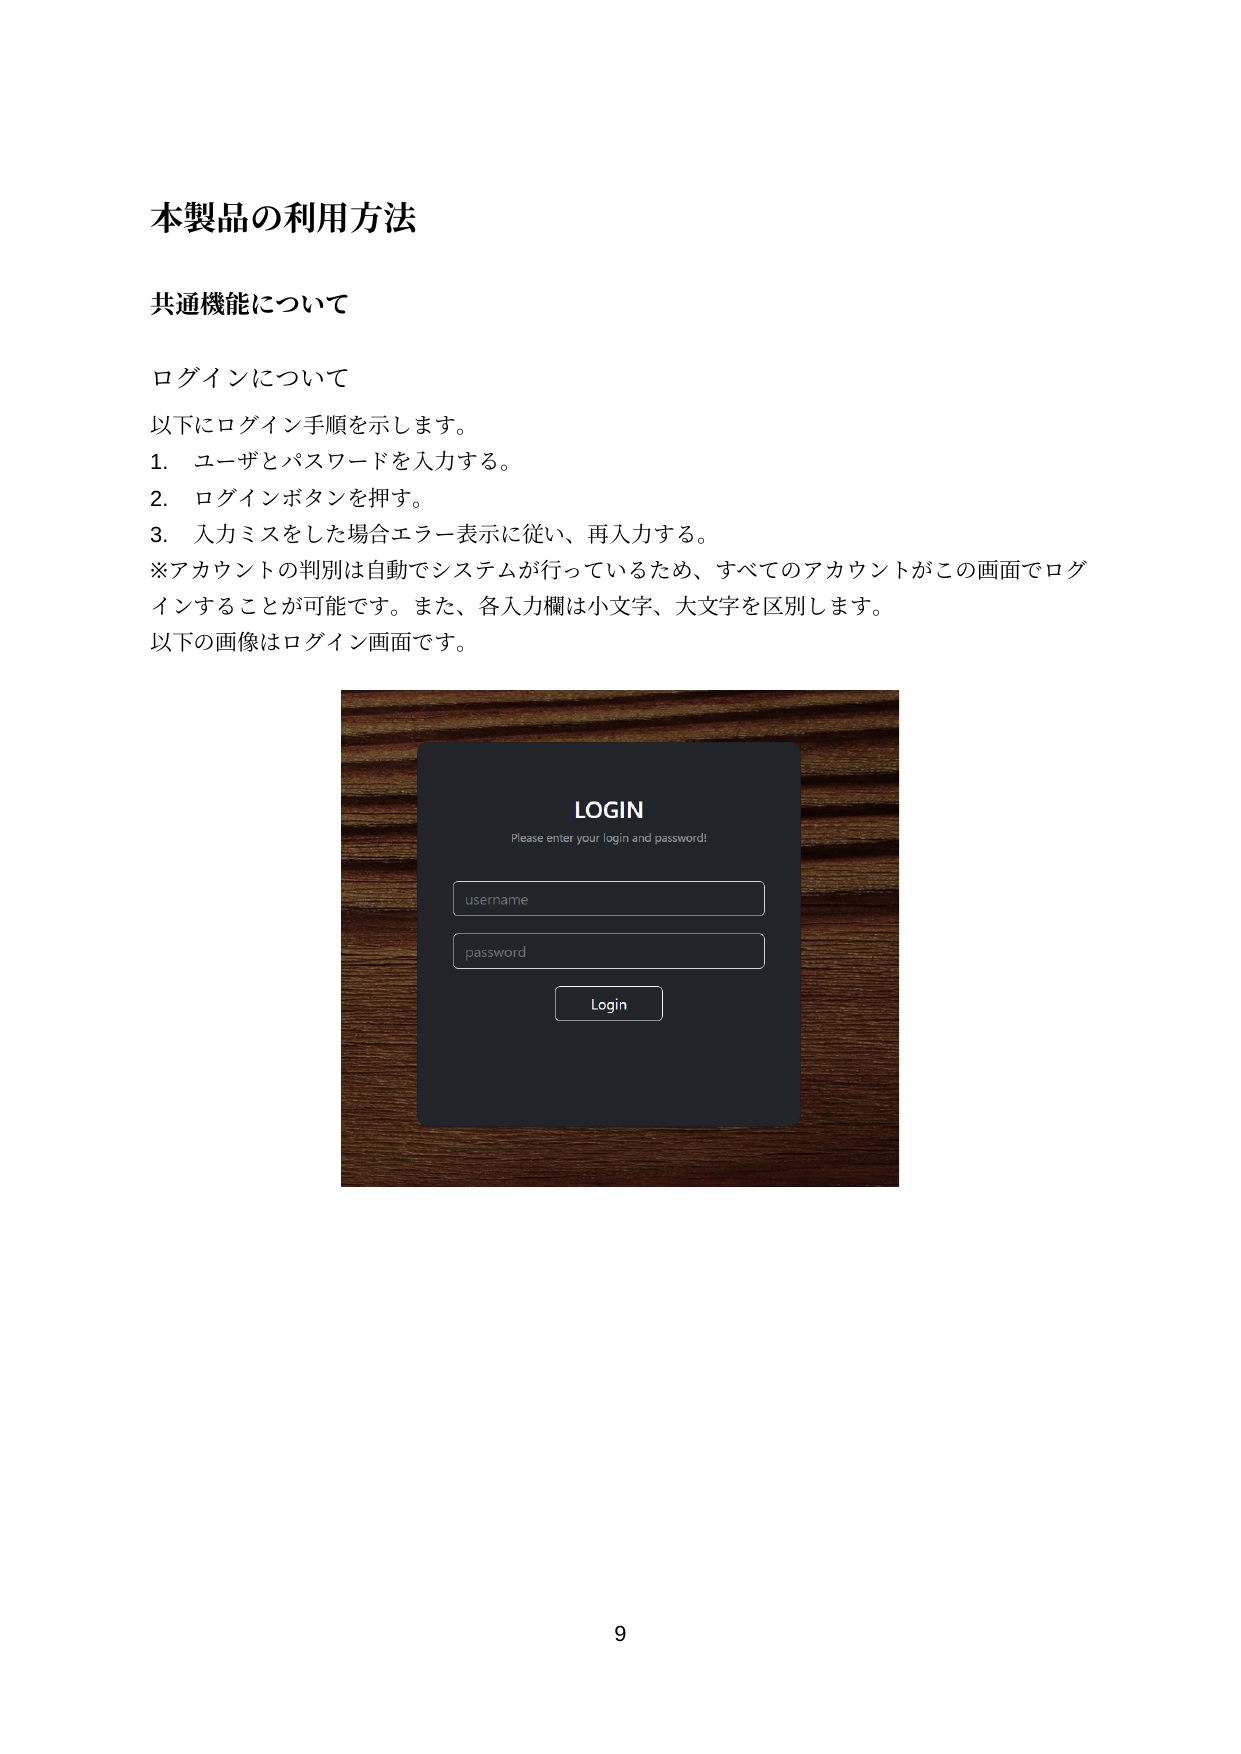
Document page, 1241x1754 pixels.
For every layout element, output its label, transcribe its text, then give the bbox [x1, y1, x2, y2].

subtitle 本製品の利用方法 [150, 192, 1090, 239]
subtitle ログインについて [150, 359, 1090, 395]
text 以下にログイン手順を示します。 [150, 408, 1090, 440]
list ユーザとパスワードを入力する。 [150, 444, 1090, 476]
subtitle 共通機能について [150, 284, 1090, 320]
picture [341, 690, 900, 1187]
list ログインボタンを押す。 [150, 481, 1090, 512]
list 入力ミスをした場合エラー表示に従い、再入力する。 [150, 517, 1090, 548]
text 以下の画像はログイン画面です。 [150, 625, 1090, 657]
text ※アカウントの判別は自動でシステムが行っているため、すべてのアカウントがこの画面でログインすることが可能です。また、各入力欄は小文字、大文字を区別します。 [150, 553, 1090, 621]
